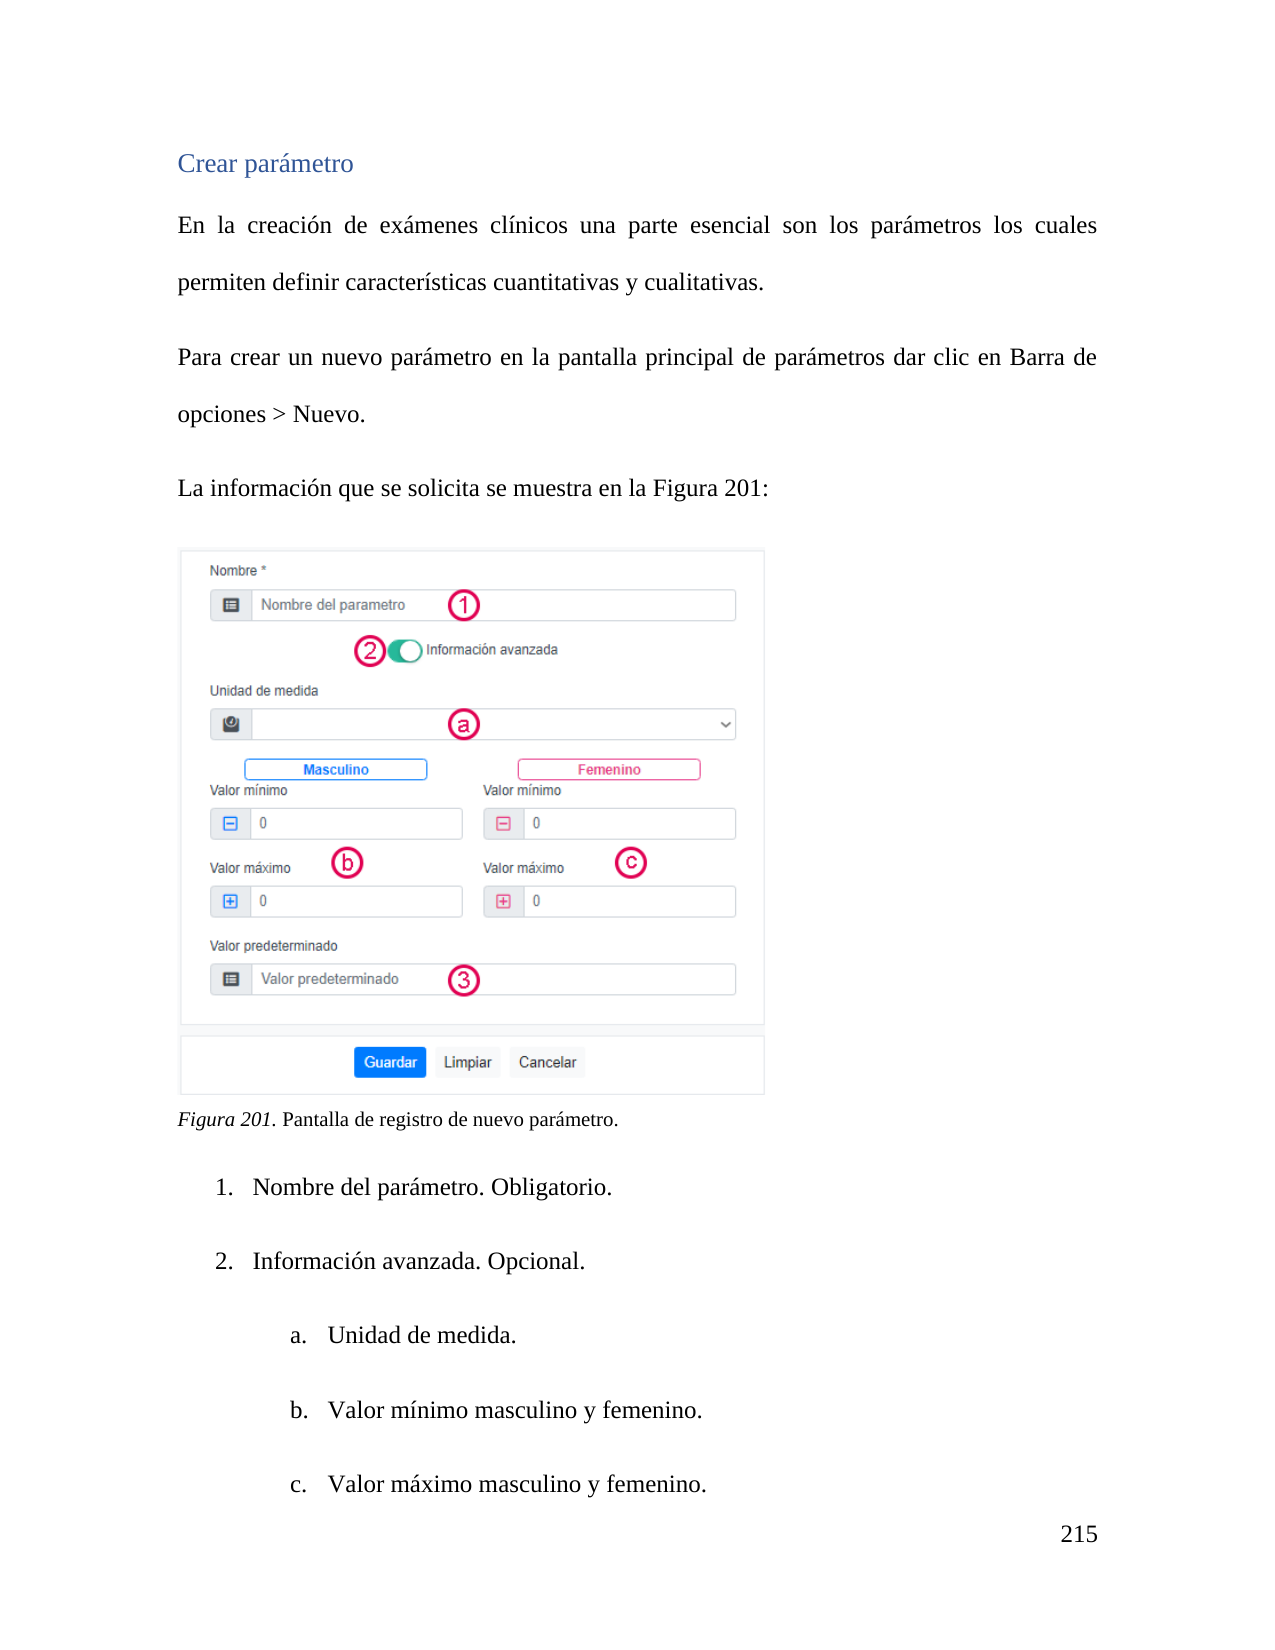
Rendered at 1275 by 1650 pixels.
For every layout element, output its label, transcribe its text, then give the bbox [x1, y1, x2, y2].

list Información avanzada. Opcional. [215, 1246, 1098, 1275]
text En la creación de exámenes clínicos una parte esencial son los parámetros los cuales permiten definir características cuantitativas y cualitativas. [177, 210, 1098, 296]
list Unidad de medida. [290, 1321, 1098, 1349]
text Para crear un nuevo parámetro en la pantalla principal de parámetros dar clic en Barra de opciones > Nuevo. [177, 342, 1098, 428]
text La información que se solicita se muestra en la Figura 201: [177, 473, 1098, 502]
picture [177, 547, 766, 1095]
text Crear parámetro [177, 148, 1098, 179]
list Nombre del parámetro. Obligatorio. [215, 1172, 1098, 1201]
text Figura 201. Pantalla de registro de nuevo parámetro. [177, 1107, 1098, 1131]
list Valor mínimo masculino y femenino. [290, 1395, 1098, 1423]
list Valor máximo masculino y femenino. [290, 1469, 1098, 1498]
